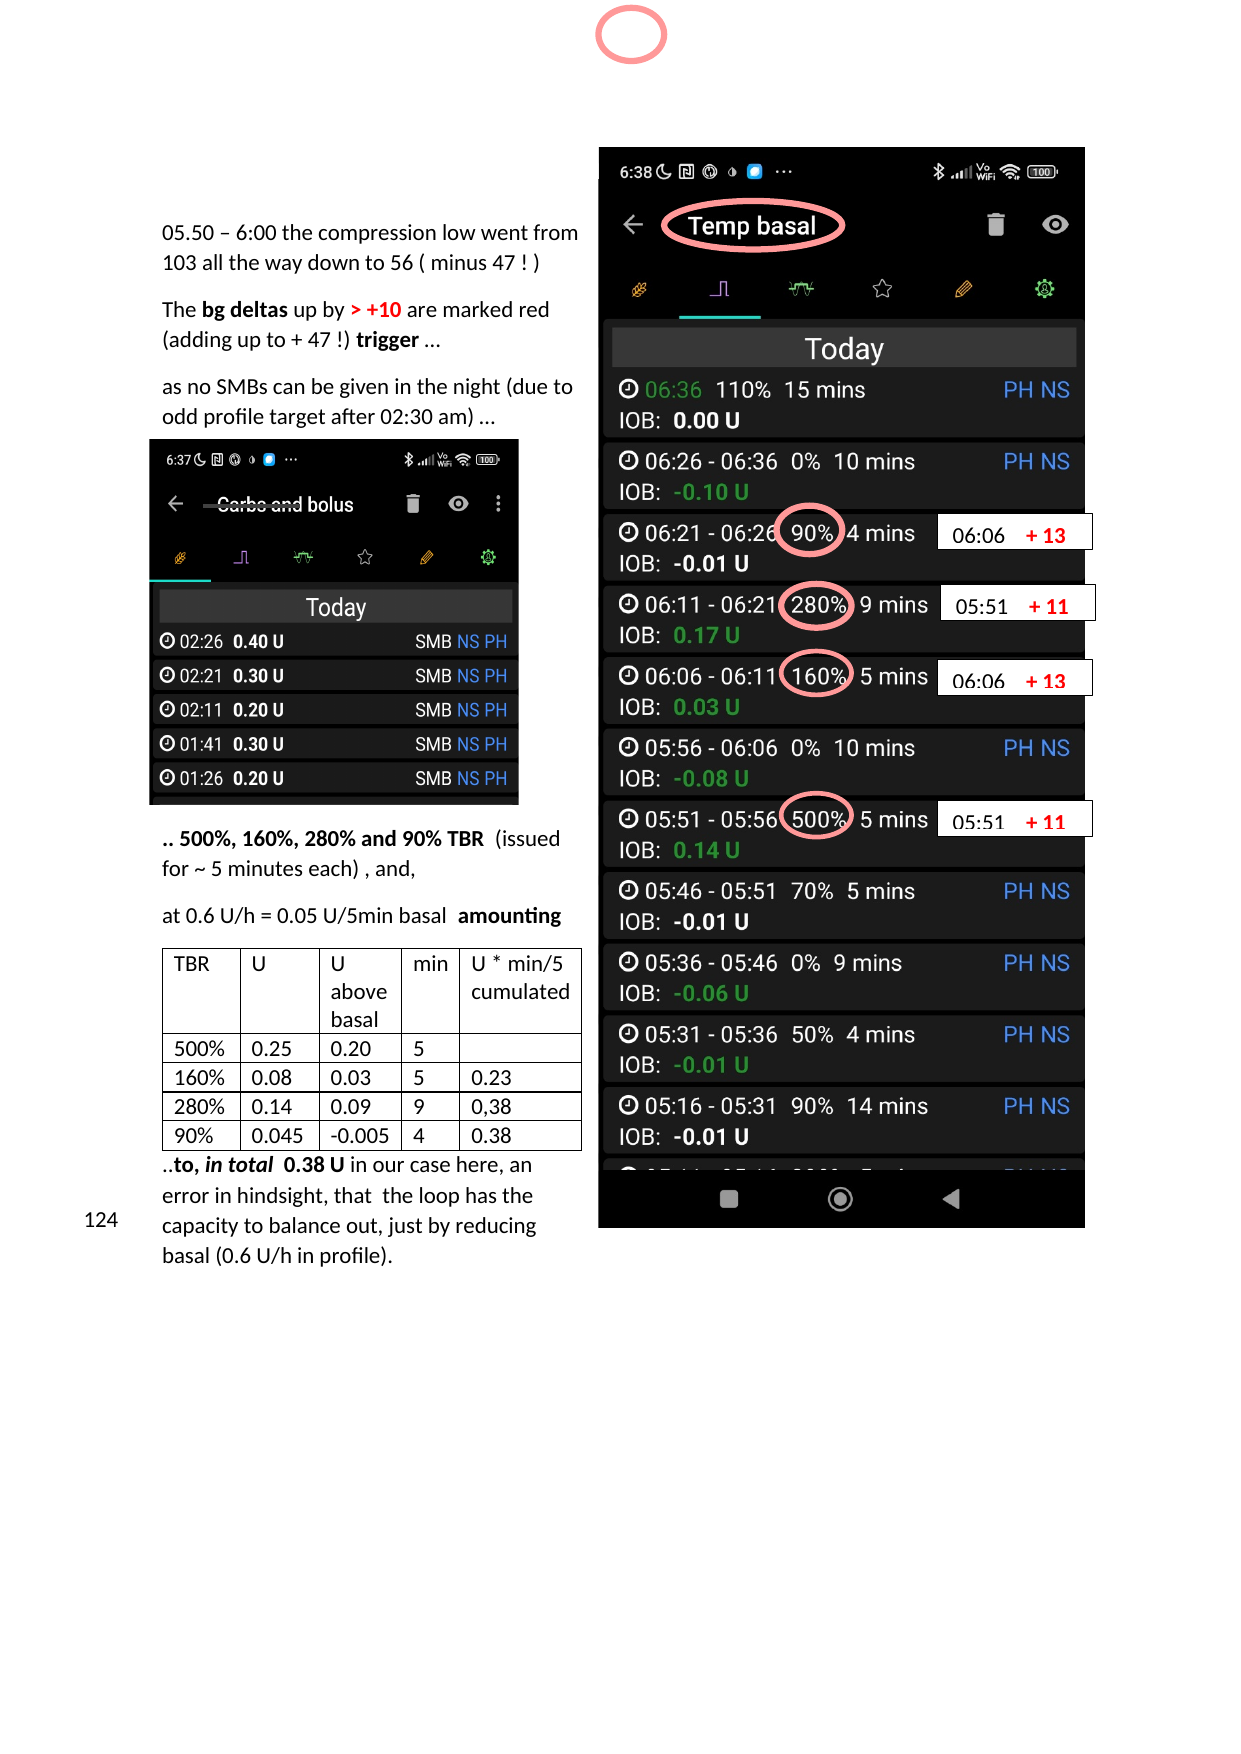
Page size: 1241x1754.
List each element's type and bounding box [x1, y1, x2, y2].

picture [149, 439, 519, 805]
picture [598, 147, 1085, 1228]
